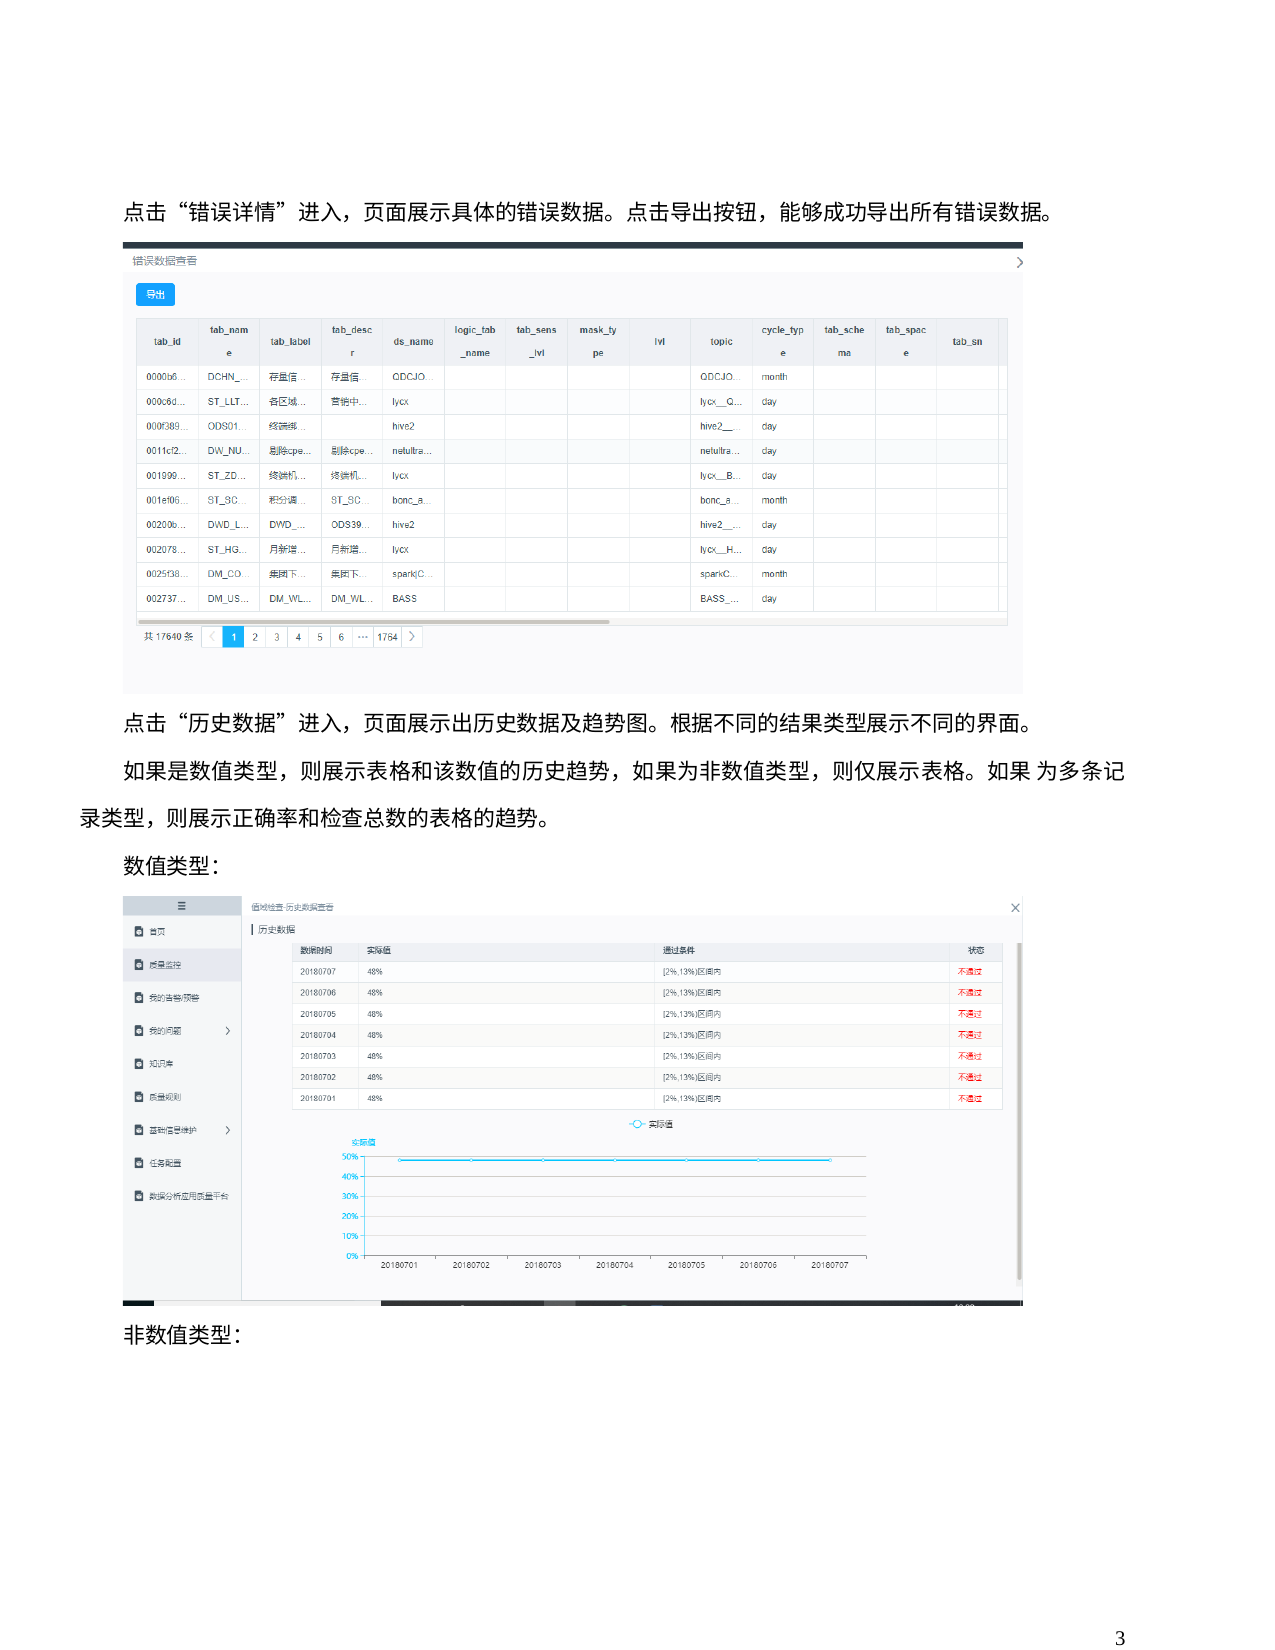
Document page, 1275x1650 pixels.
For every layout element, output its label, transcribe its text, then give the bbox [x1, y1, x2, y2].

text 点击“历史数据”进入，页面展示出历史数据及趋势图。根据不同的结果类型展示不同的界面。 [79, 706, 1125, 738]
text 如果是数值类型，则展示表格和该数值的历史趋势，如果为非数值类型，则仅展示表格。如果为多条记录类型，则展示正确率和检查总数的表格的趋势。 [79, 754, 1125, 833]
picture [122, 242, 1023, 694]
picture [122, 896, 1023, 1306]
text 点击“错误详情”进入，页面展示具体的错误数据。点击导出按钮，能够成功导出所有错误数据。 [79, 195, 1125, 226]
text 数值类型： [79, 849, 1125, 880]
text 非数值类型： [79, 1318, 1125, 1349]
